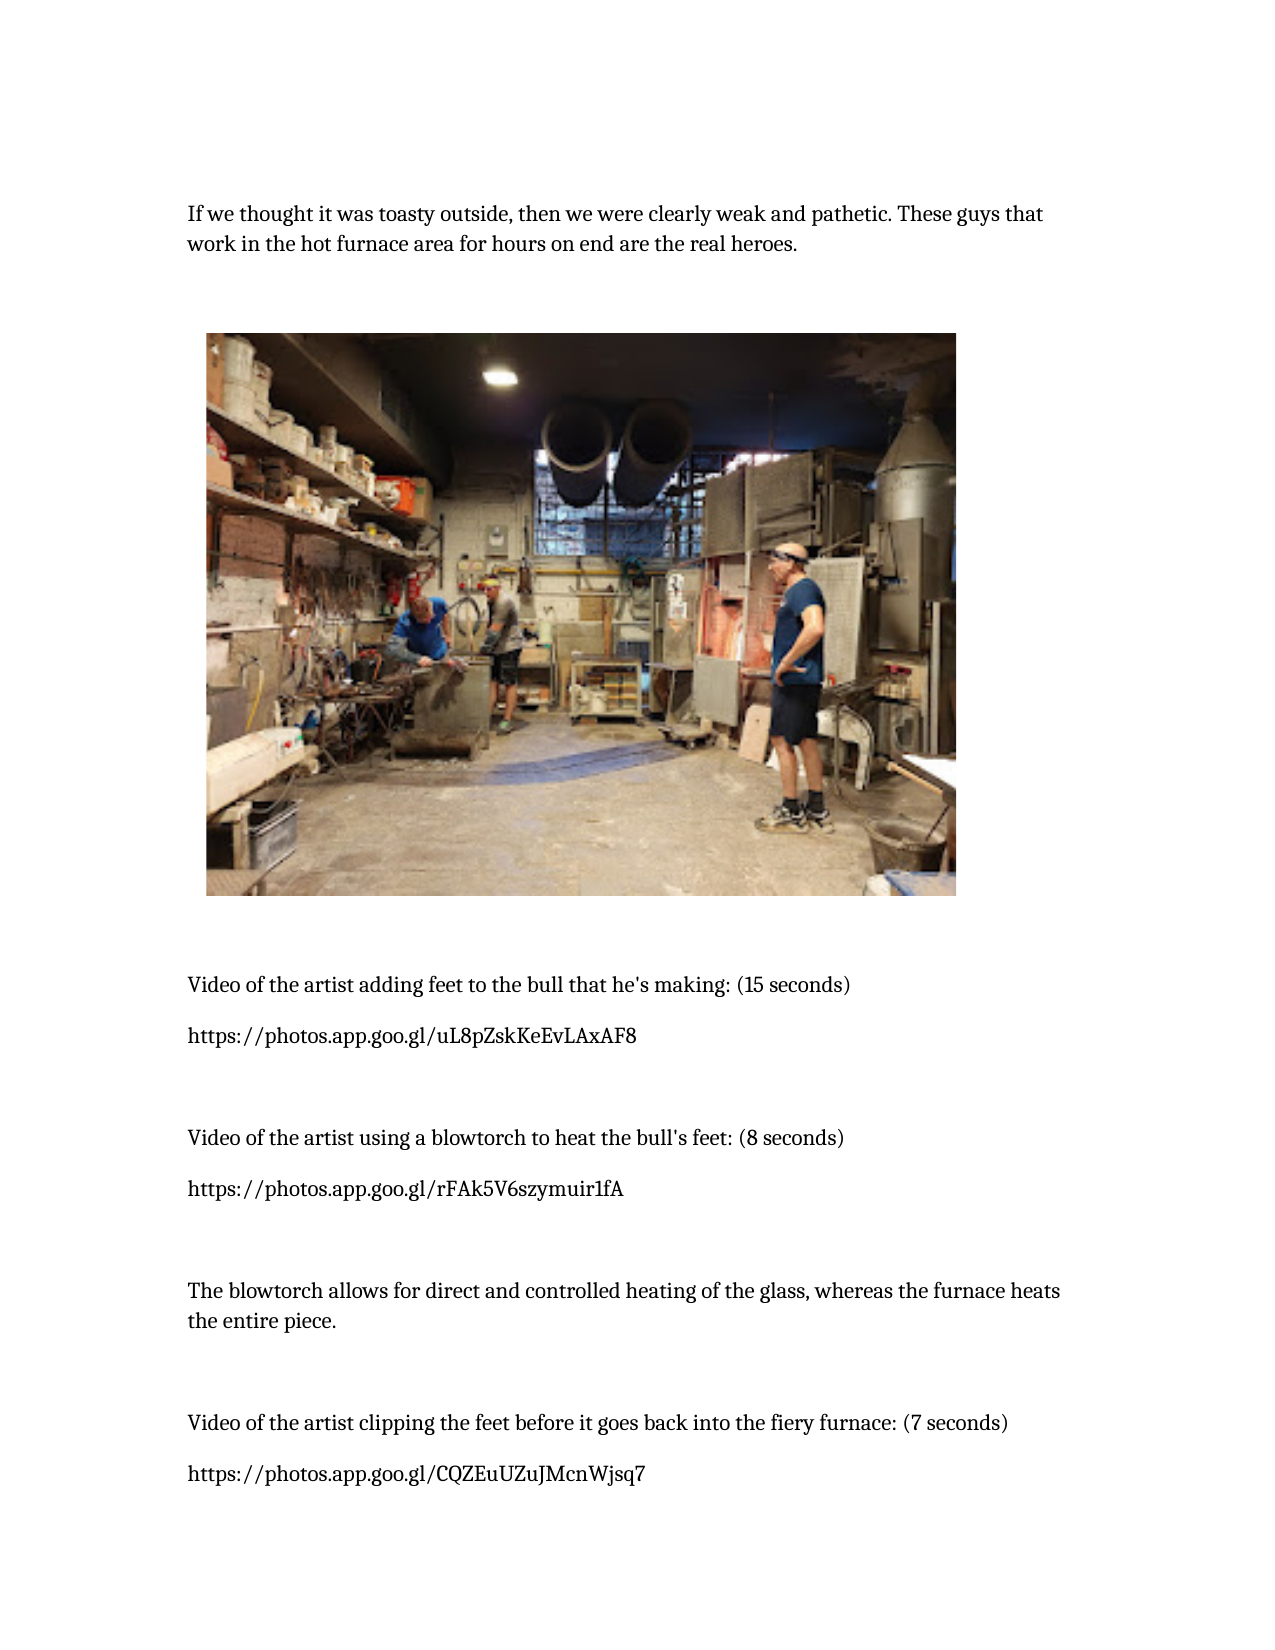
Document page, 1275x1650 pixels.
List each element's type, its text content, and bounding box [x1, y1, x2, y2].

text Video of the artist clipping the feet before it goes back into the fiery furnace: (7 seconds) [187, 1410, 1087, 1436]
text https://photos.app.goo.gl/uL8pZskKeEvLAxAF8 [187, 1023, 1087, 1049]
text Video of the artist using a blowtorch to heat the bull's feet: (8 seconds) [187, 1125, 1087, 1151]
text Video of the artist adding feet to the bull that he's making: (15 seconds) [187, 972, 1087, 998]
text The blowtorch allows for direct and controlled heating of the glass, whereas the furnace heats the entire piece. [187, 1278, 1087, 1334]
text https://photos.app.goo.gl/CQZEuUZuJMcnWjsq7 [187, 1461, 1087, 1487]
picture [206, 333, 957, 896]
text If we thought it was toasty outside, then we were clearly weak and pathetic. These guys that work in the hot furnace area for hours on end are the real heroes. [187, 201, 1087, 258]
text https://photos.app.goo.gl/rFAk5V6szymuir1fA [187, 1176, 1087, 1202]
